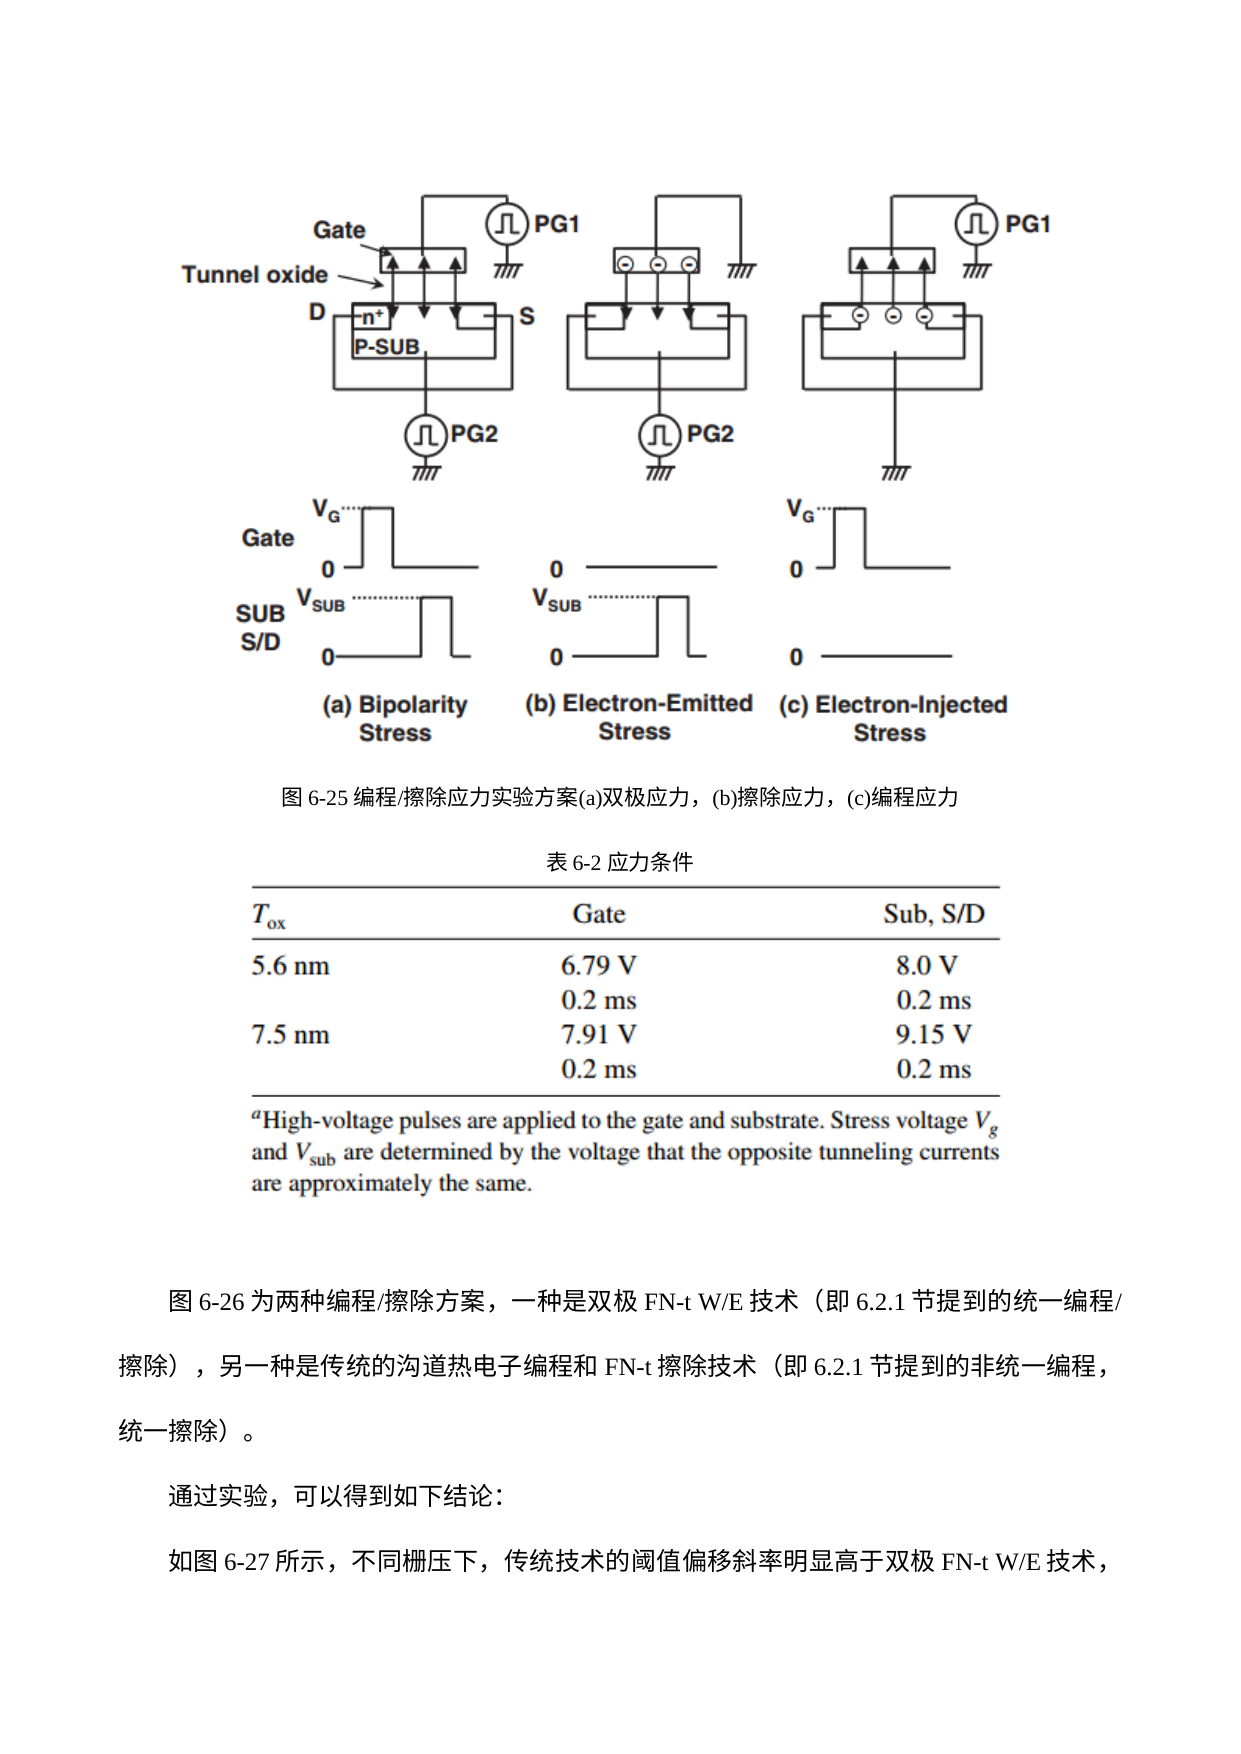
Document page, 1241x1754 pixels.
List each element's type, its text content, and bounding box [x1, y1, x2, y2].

text 图6-25 编程/擦除应力实验方案(a)双极应力，(b)擦除应力，(c)编程应力 [118, 779, 1122, 812]
text 表6-2 应力条件 [118, 844, 1122, 877]
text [118, 1527, 1122, 1592]
picture [218, 877, 1022, 1213]
picture [170, 162, 1071, 765]
text 通过实验，可以得到如下结论： [118, 1462, 1122, 1527]
text 图6-26为两种编程/擦除方案，一种是双极FN-t W/E技术（即6.2.1节提到的统一编程/擦除），另一种是传统的沟道热电子编程和FN-t擦除技术（即6.2.1节提到的非统一编程，统一擦除）。 [118, 1267, 1122, 1462]
